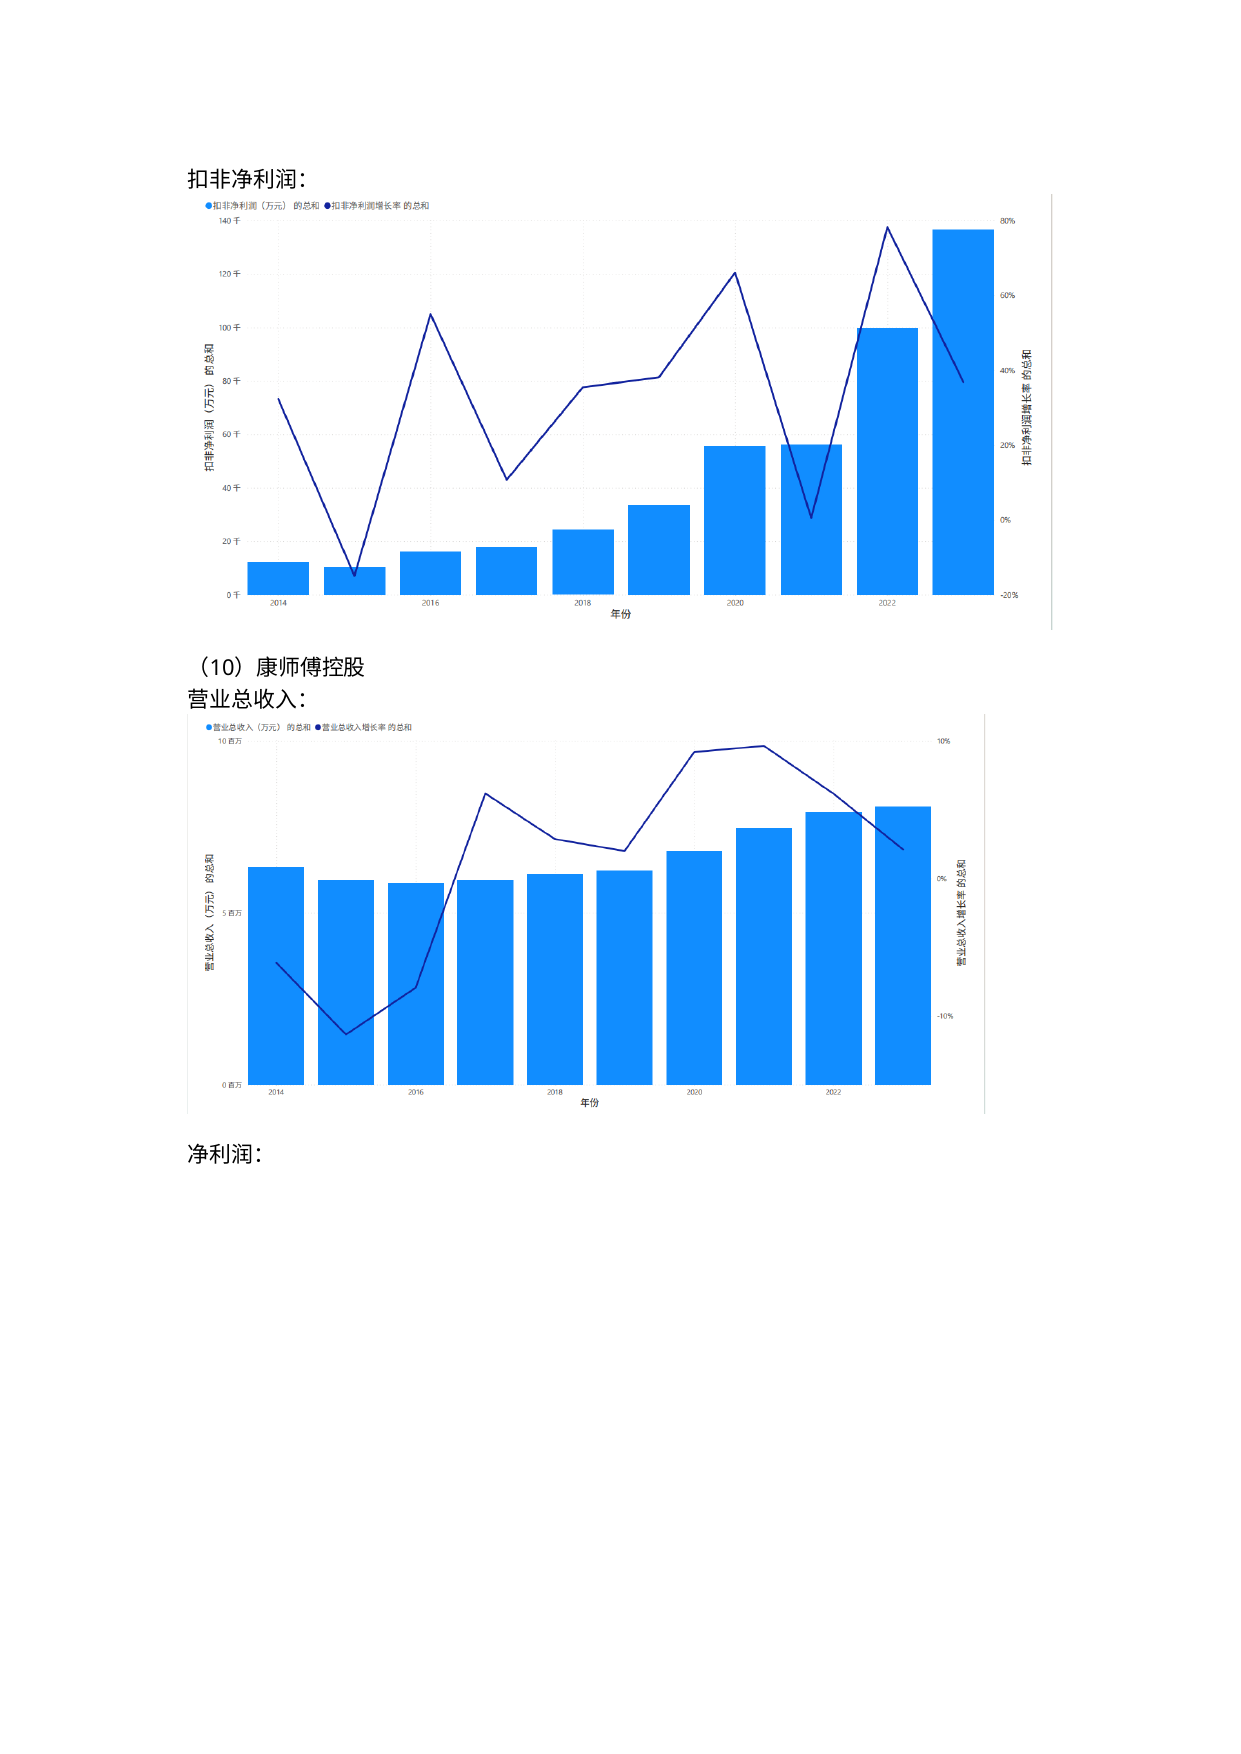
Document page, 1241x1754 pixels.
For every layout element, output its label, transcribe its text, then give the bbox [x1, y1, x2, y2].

text 扣非净利润： [187, 162, 1053, 194]
text （10）康师傅控股 [187, 649, 1053, 682]
text 净利润： [187, 1137, 1053, 1169]
picture [187, 714, 986, 1114]
picture [187, 194, 1053, 630]
text 营业总收入： [187, 682, 1053, 714]
